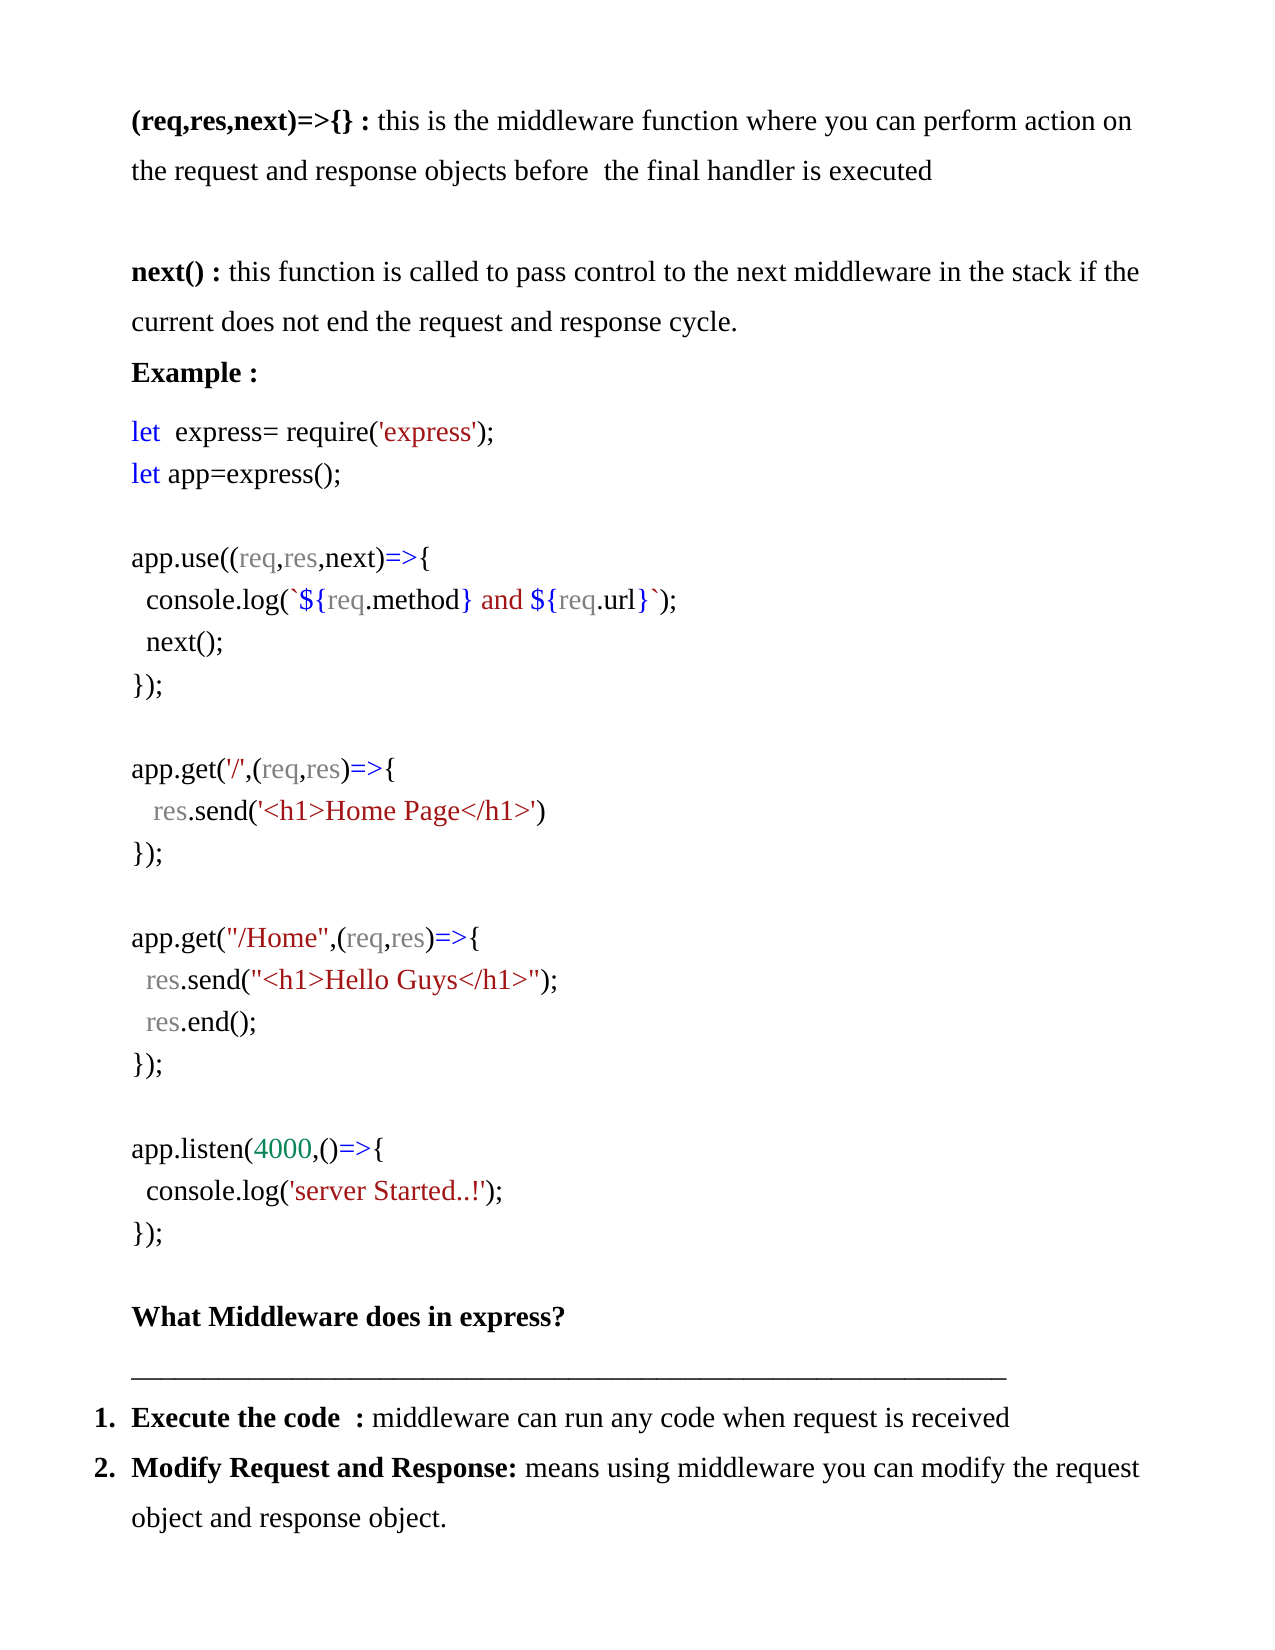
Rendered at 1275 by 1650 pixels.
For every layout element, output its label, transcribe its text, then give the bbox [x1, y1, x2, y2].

text res.end(); [131, 996, 1162, 1038]
text Example : [131, 355, 1162, 388]
text console.log('server Started..!'); [131, 1164, 1162, 1207]
text let app=express(); [131, 447, 1162, 489]
text res.send('<h1>Home Page</h1>') [131, 785, 1162, 827]
text What Middleware does in express? [131, 1299, 1162, 1333]
text app.get('/',(req,res)=>{ [131, 742, 1162, 785]
text next() : this function is called to pass control to the next middleware in the stack if the current does not end the request and response cycle. [131, 254, 1162, 338]
list Modify Request and Response: means using middleware you can modify the request object and response object. [94, 1450, 1162, 1534]
list Execute the code : middleware can run any code when request is received [94, 1400, 1162, 1433]
text res.send("<h1>Hello Guys</h1>"); [131, 953, 1162, 996]
text }); [131, 658, 1162, 700]
text }); [131, 827, 1162, 869]
text }); [131, 1038, 1162, 1080]
text }); [131, 1207, 1162, 1249]
text ____________________________________________________________ [131, 1349, 1162, 1383]
text next(); [131, 616, 1162, 658]
text app.listen(4000,()=>{ [131, 1122, 1162, 1164]
text console.log(`${req.method} and ${req.url}`); [131, 574, 1162, 616]
text (req,res,next)=>{} : this is the middleware function where you can perform action on the request and response objects before the final handler is executed [131, 103, 1162, 187]
text let express= require('express'); [131, 405, 1162, 447]
text app.get("/Home",(req,res)=>{ [131, 911, 1162, 953]
text app.use((req,res,next)=>{ [131, 532, 1162, 574]
